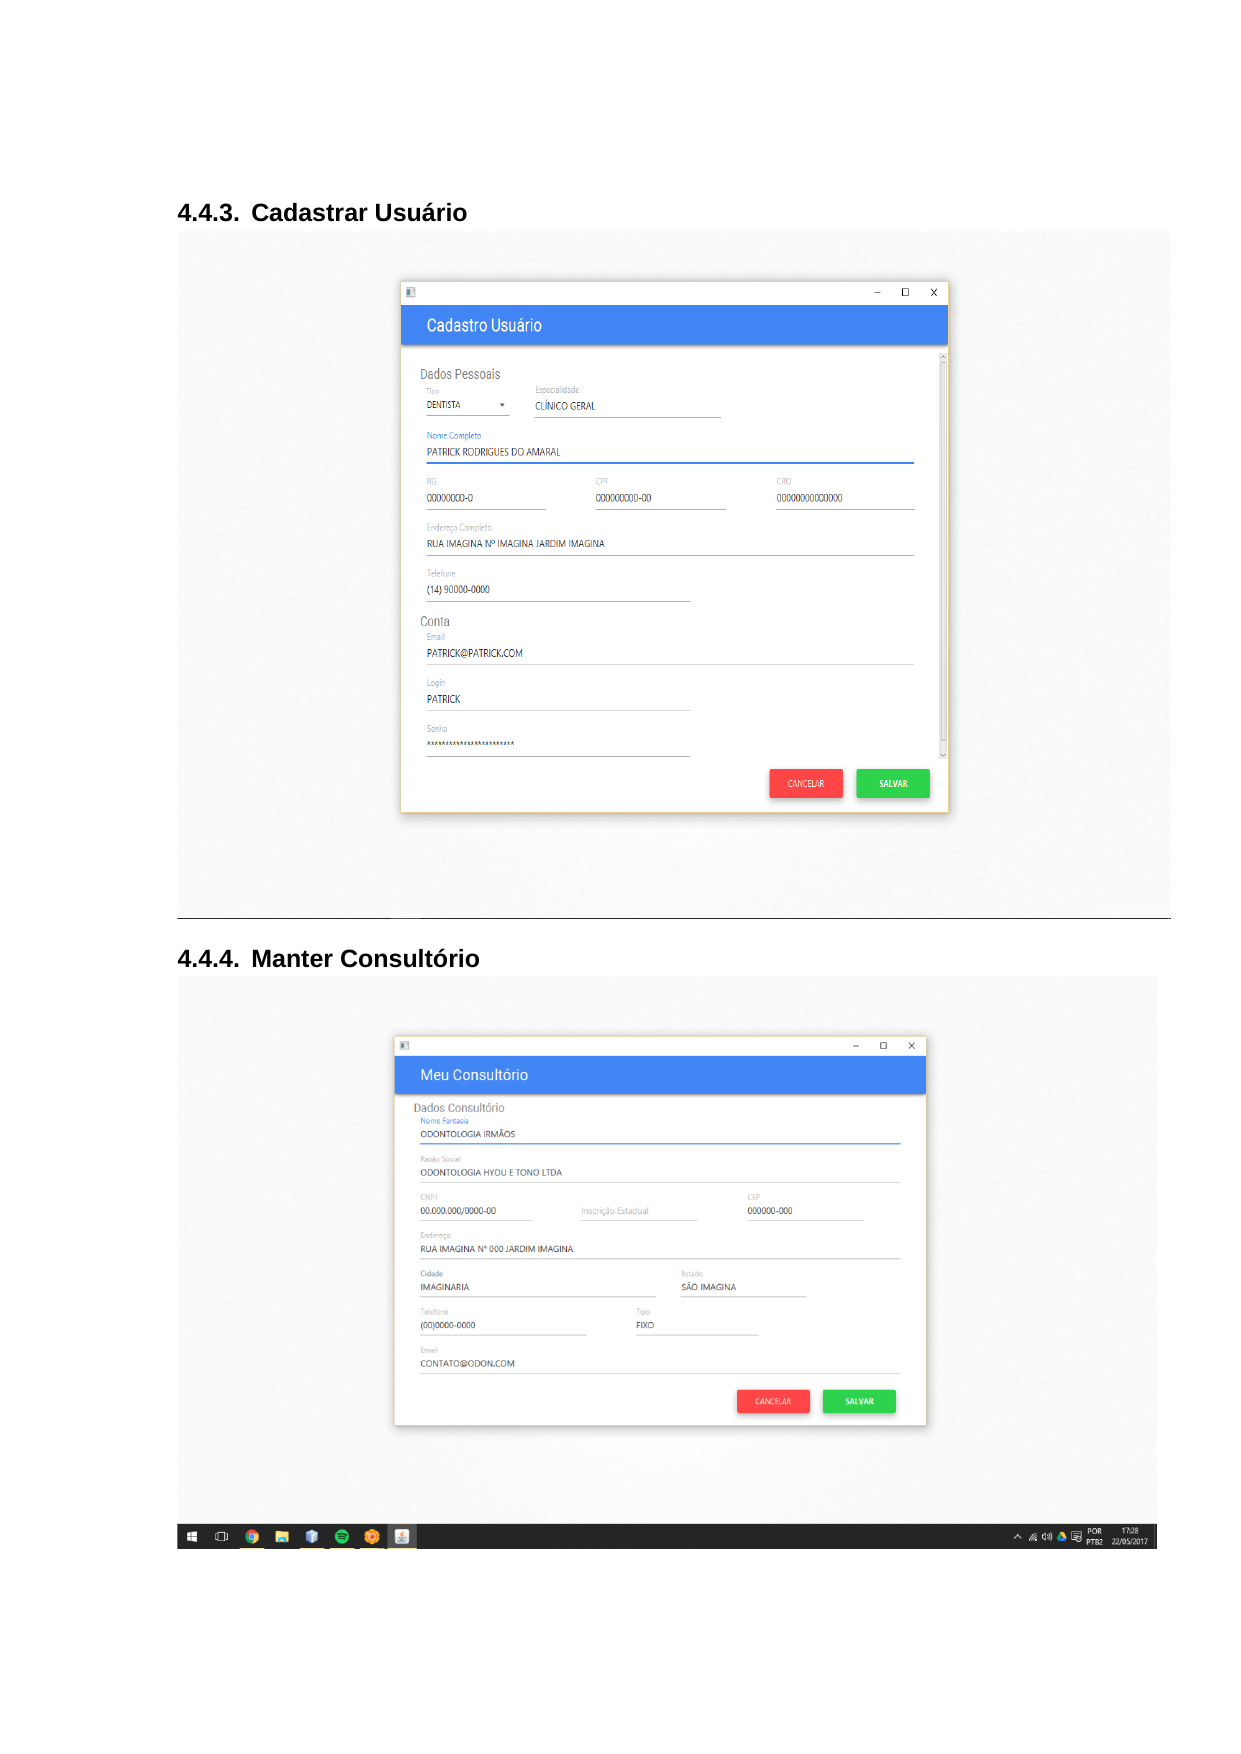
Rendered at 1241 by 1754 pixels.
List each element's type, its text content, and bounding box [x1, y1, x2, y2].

picture [177, 231, 1171, 919]
picture [177, 976, 1157, 1549]
subtitle Cadastrar Usuário [177, 198, 1122, 227]
subtitle Manter Consultório [177, 943, 1122, 972]
